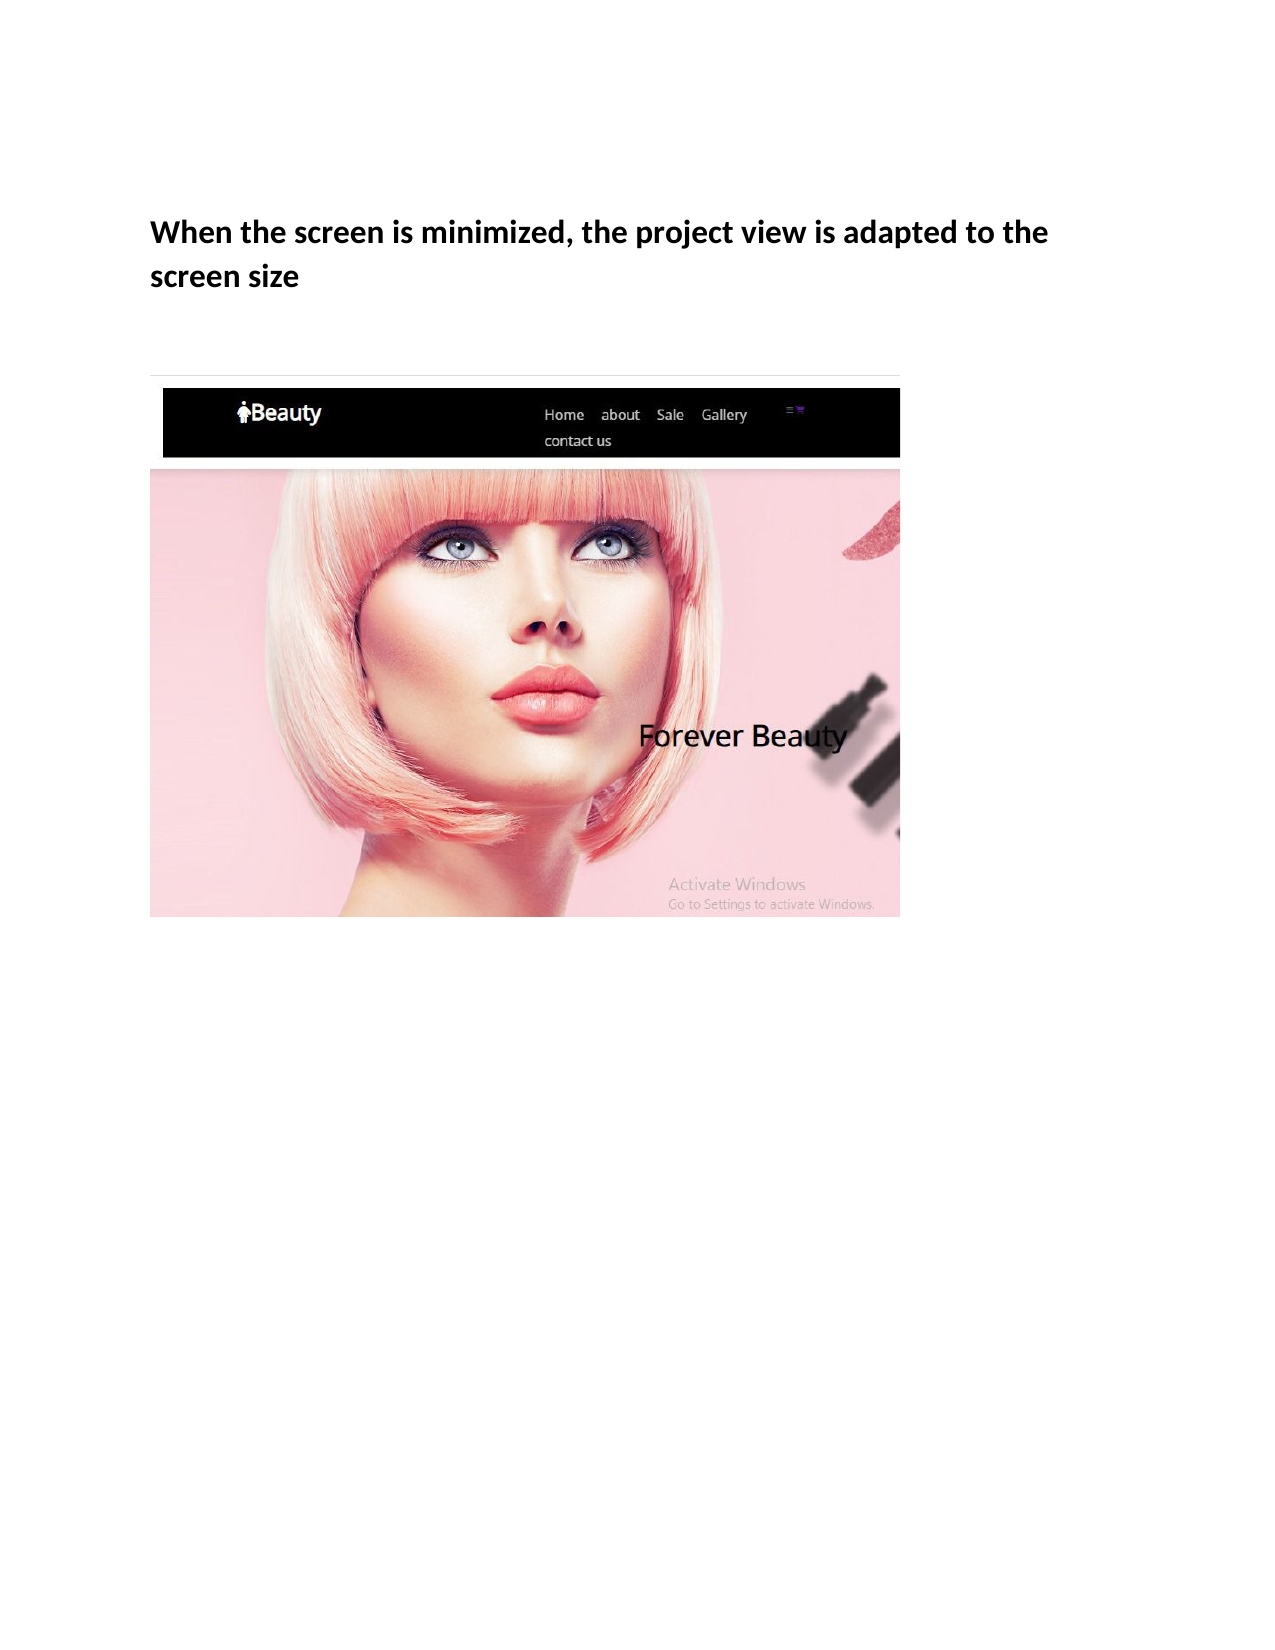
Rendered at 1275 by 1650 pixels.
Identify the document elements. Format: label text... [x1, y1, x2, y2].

picture [150, 375, 901, 917]
text When the screen is minimized, the project view is adapted to the screen size [150, 211, 1125, 295]
